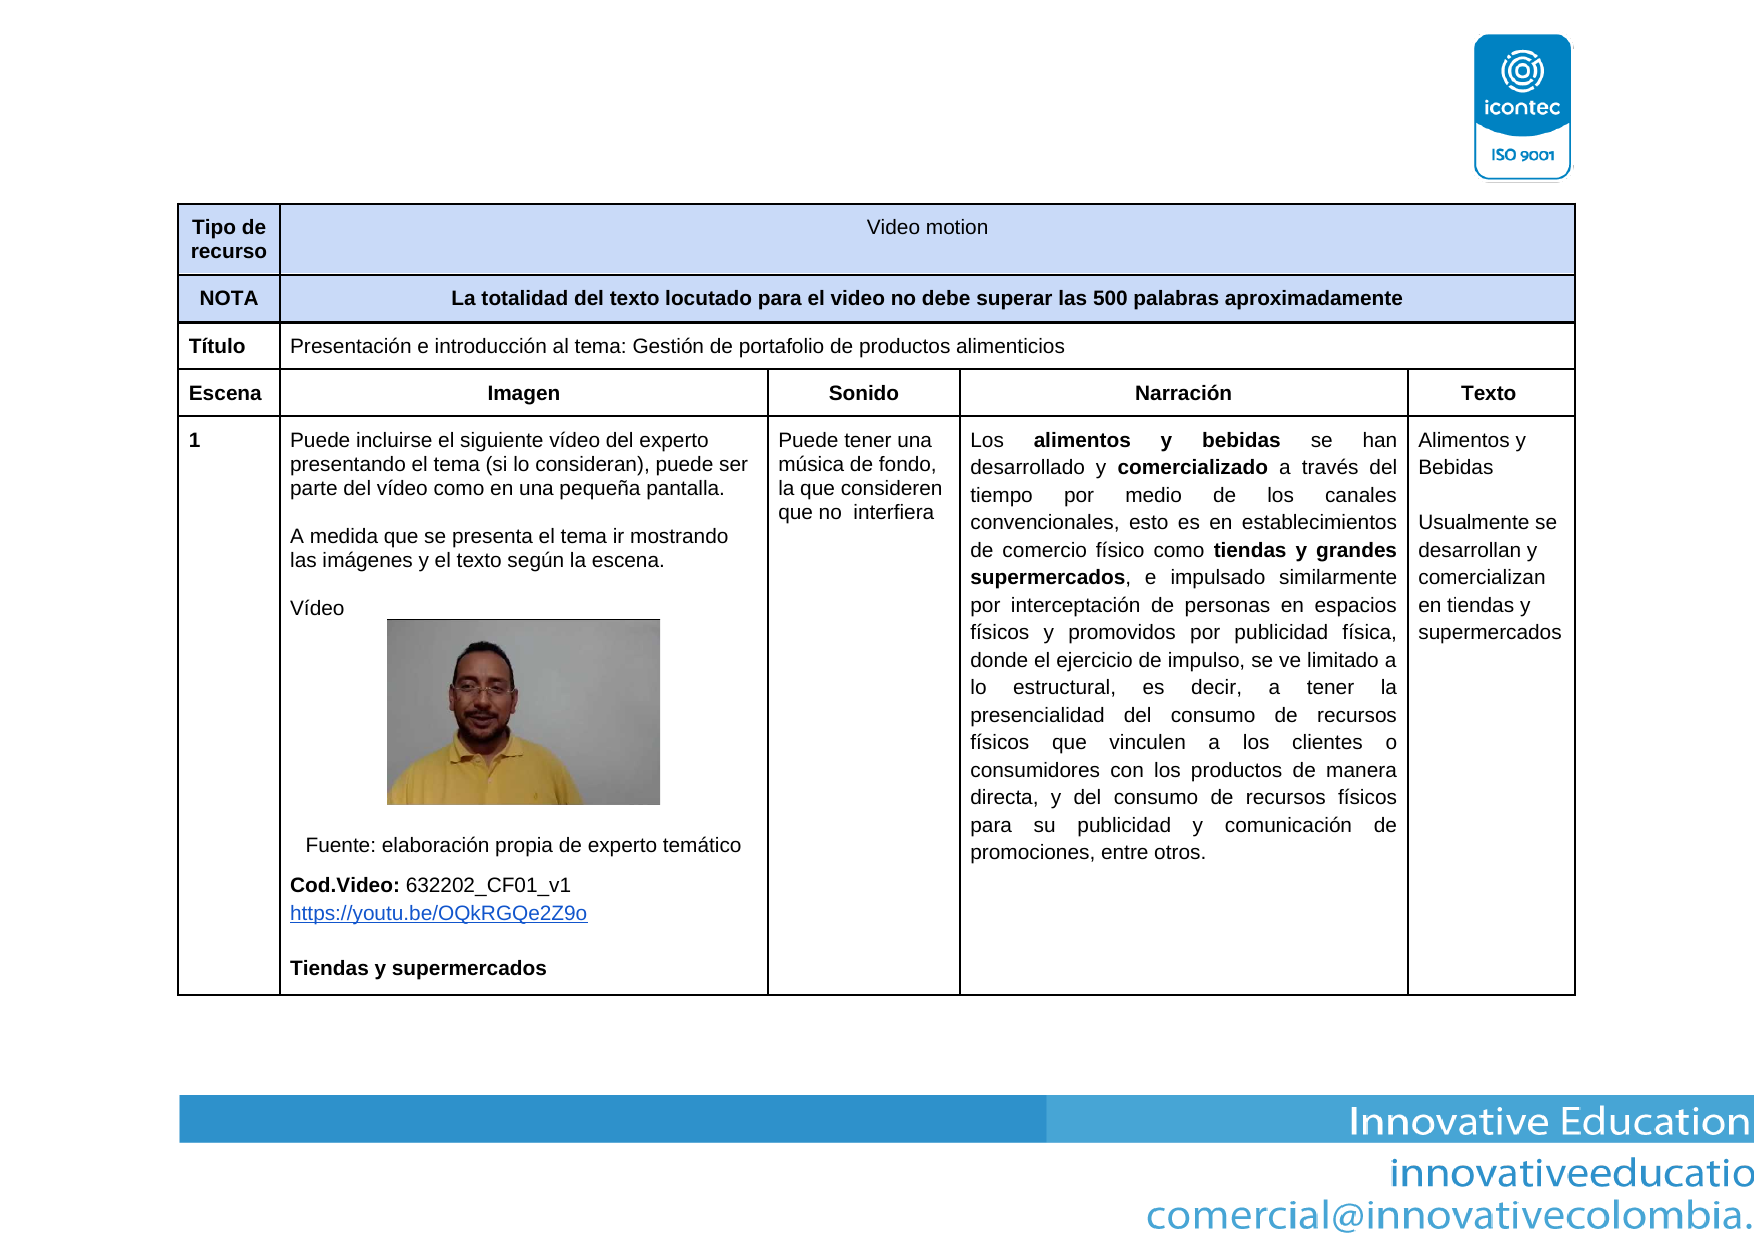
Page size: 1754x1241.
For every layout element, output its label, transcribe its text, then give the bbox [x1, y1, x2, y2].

table_cell Sonido [769, 370, 959, 415]
picture [1471, 31, 1574, 203]
table_cell Puede tener una música de fondo, la que consideren que no interfiera [769, 417, 959, 994]
table_cell Escena [179, 370, 279, 415]
table_header Video motion [281, 205, 1574, 273]
table_cell Alimentos y Bebidas Usualmente se desarrollan y comercializan en tiendas y supermercados [1409, 417, 1574, 994]
table_cell 1 [179, 417, 279, 994]
table_cell NOTA [179, 276, 279, 321]
table_cell Presentación e introducción al tema: Gestión de portafolio de productos alimenticios [281, 324, 1574, 368]
table_cell Narración [961, 370, 1407, 415]
picture [387, 619, 661, 805]
table_header Tipo de recurso [179, 205, 279, 273]
table_cell Título [179, 324, 279, 368]
table_cell La totalidad del texto locutado para el video no debe superar las 500 palabras aproximadamente [281, 276, 1574, 321]
picture [179, 1093, 1754, 1239]
table_cell Imagen [281, 370, 767, 415]
table_cell Texto [1409, 370, 1574, 415]
